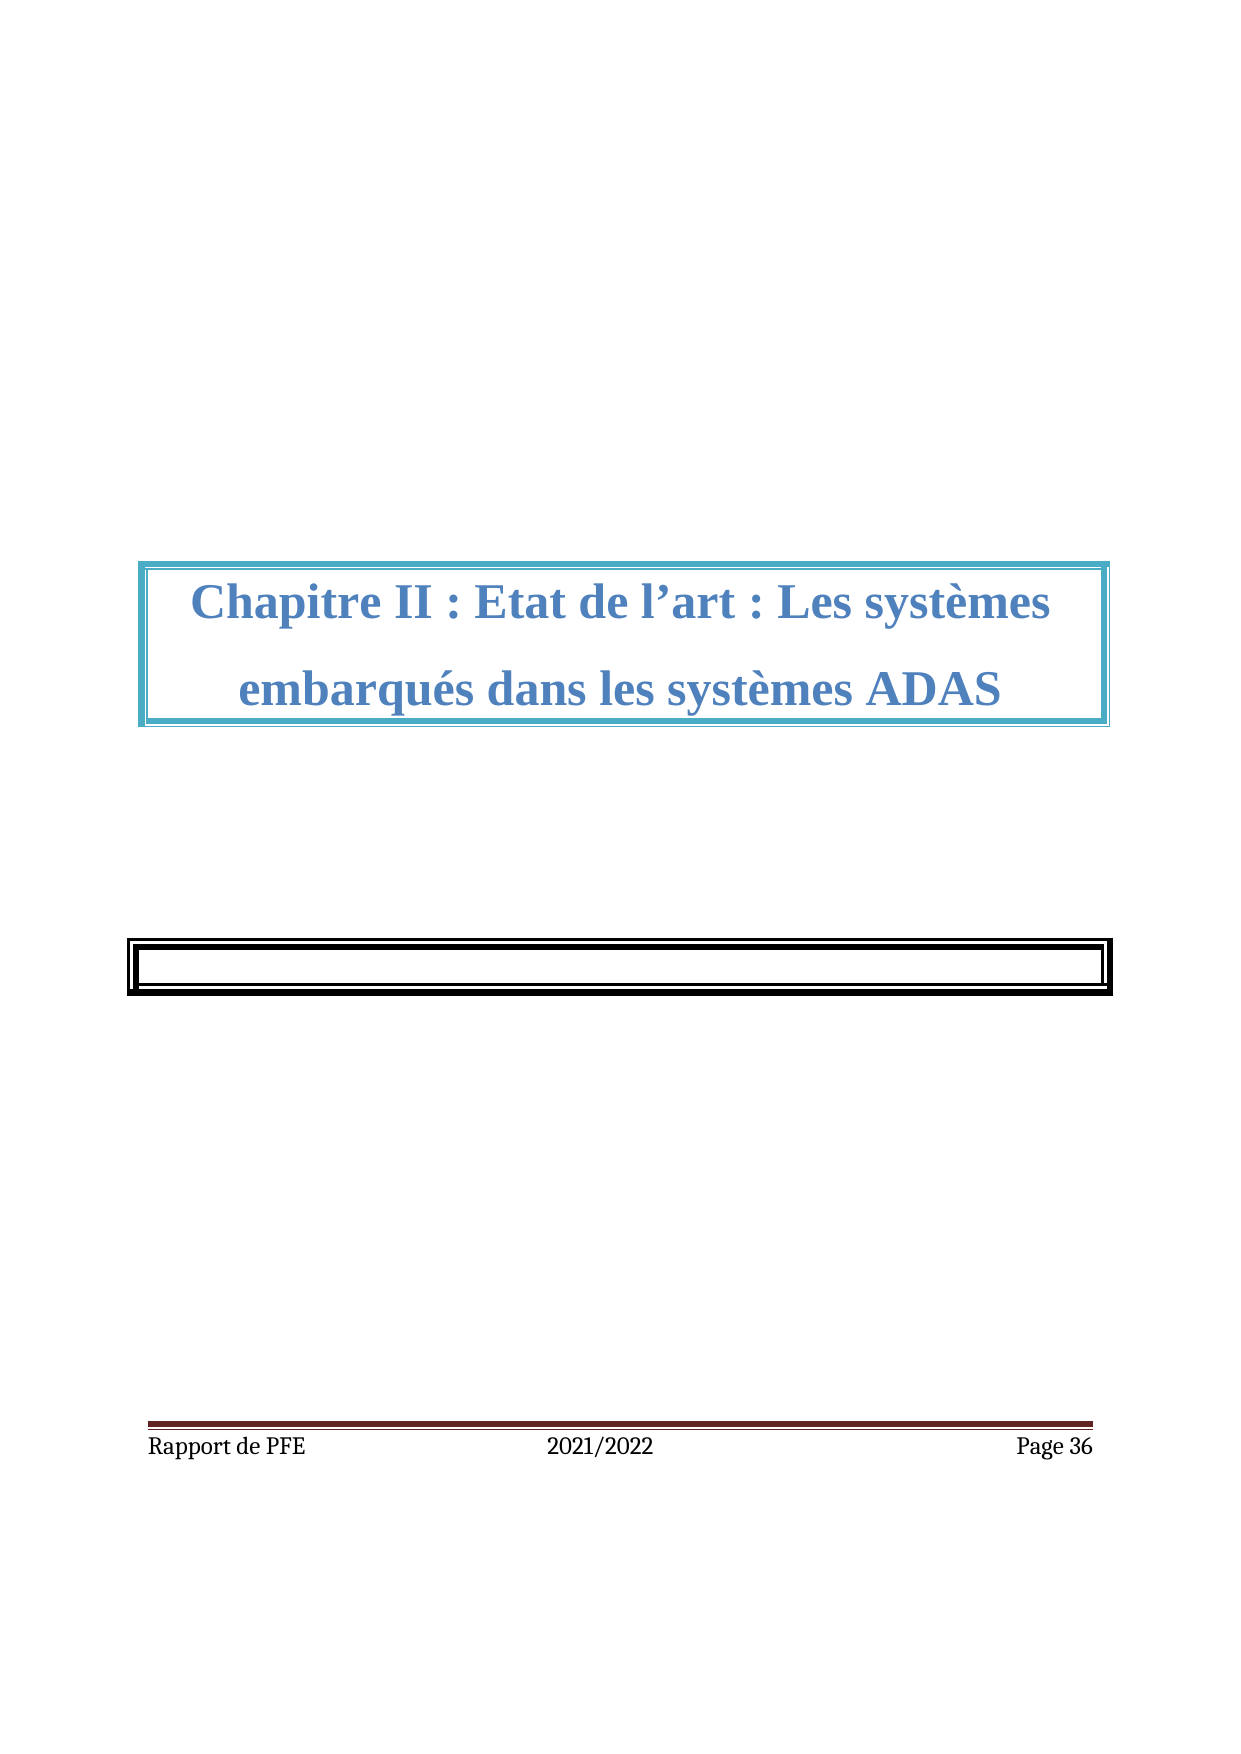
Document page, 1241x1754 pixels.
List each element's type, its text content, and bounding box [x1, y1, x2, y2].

subtitle Chapitre II : Etat de l’art : Les systèmes embarqués dans les systèmes ADAS [148, 570, 1101, 718]
